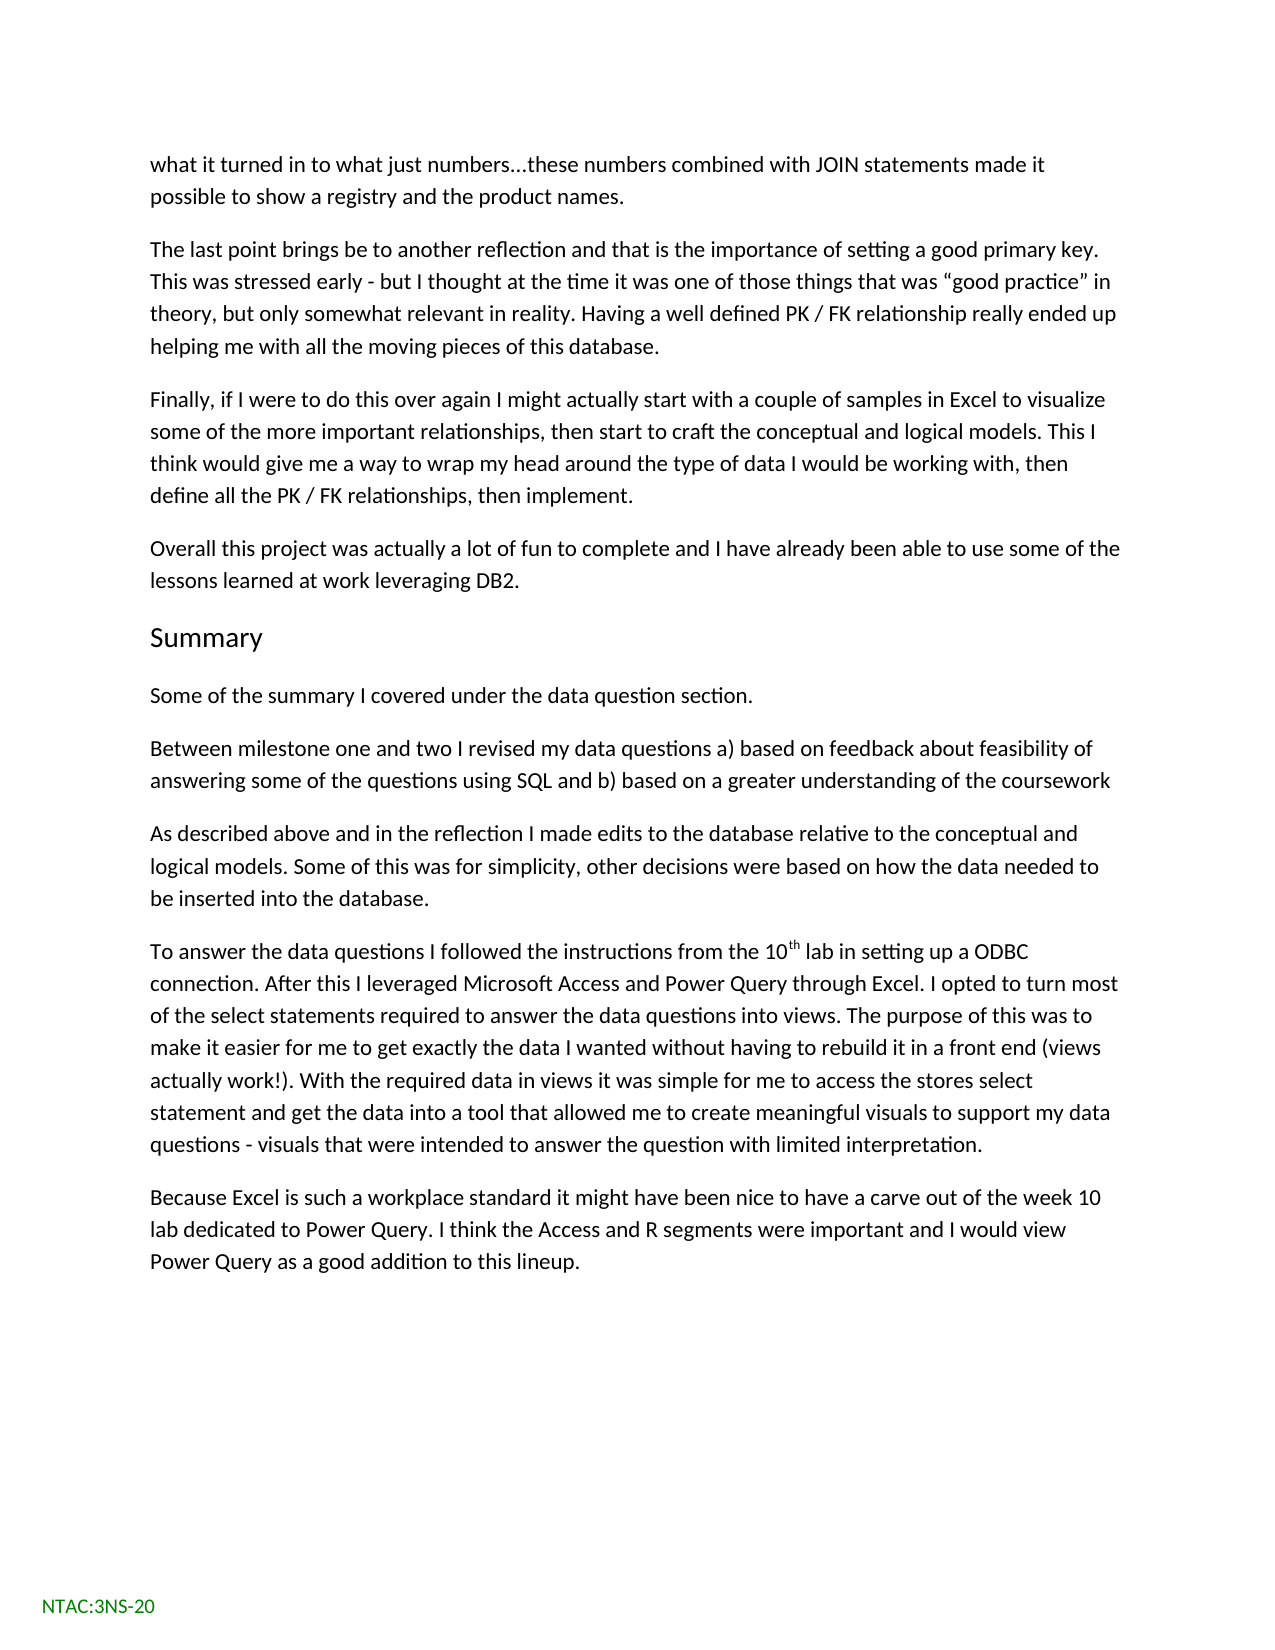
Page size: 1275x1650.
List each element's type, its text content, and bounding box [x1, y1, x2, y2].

text The last point brings be to another reflection and that is the importance of setting a good primary key. This was stressed early - but I thought at the time it was one of those things that was “good practice” in theory, but only somewhat relevant in reality. Having a well defined PK / FK relationship really ended up helping me with all the moving pieces of this database. [150, 235, 1125, 360]
text As described above and in the reflection I made edits to the database relative to the conceptual and logical models. Some of this was for simplicity, other decisions were based on how the data needed to be inserted into the database. [150, 819, 1125, 912]
text Some of the summary I covered under the data question section. [150, 681, 1125, 709]
text Summary [150, 619, 1125, 655]
text Finally, if I were to do this over again I might actually start with a couple of samples in Excel to visualize some of the more important relationships, then start to craft the conceptual and logical models. This I think would give me a way to wrap my head around the type of data I would be working with, then define all the PK / FK relationships, then implement. [150, 385, 1125, 509]
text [150, 150, 1125, 210]
text Because Excel is such a workplace standard it might have been nice to have a carve out of the week 10 lab dedicated to Power Query. I think the Access and R segments were important and I would view Power Query as a good addition to this lineup. [150, 1183, 1125, 1276]
text To answer the data questions I followed the instructions from the 10th lab in setting up a ODBC connection. After this I leveraged Microsoft Access and Power Query through Excel. I opted to turn most of the select statements required to answer the data questions into views. The purpose of this was to make it easier for me to get exactly the data I wanted without having to rebuild it in a front end (views actually work!). With the required data in views it was simple for me to access the stores select statement and get the data into a tool that allowed me to create meaningful visuals to support my data questions - visuals that were intended to answer the question with limited interpretation. [150, 937, 1125, 1158]
text Overall this project was actually a lot of fun to complete and I have already been able to use some of the lessons learned at work leveraging DB2. [150, 534, 1125, 594]
text Between milestone one and two I revised my data questions a) based on feedback about feasibility of answering some of the questions using SQL and b) based on a greater understanding of the coursework [150, 734, 1125, 794]
